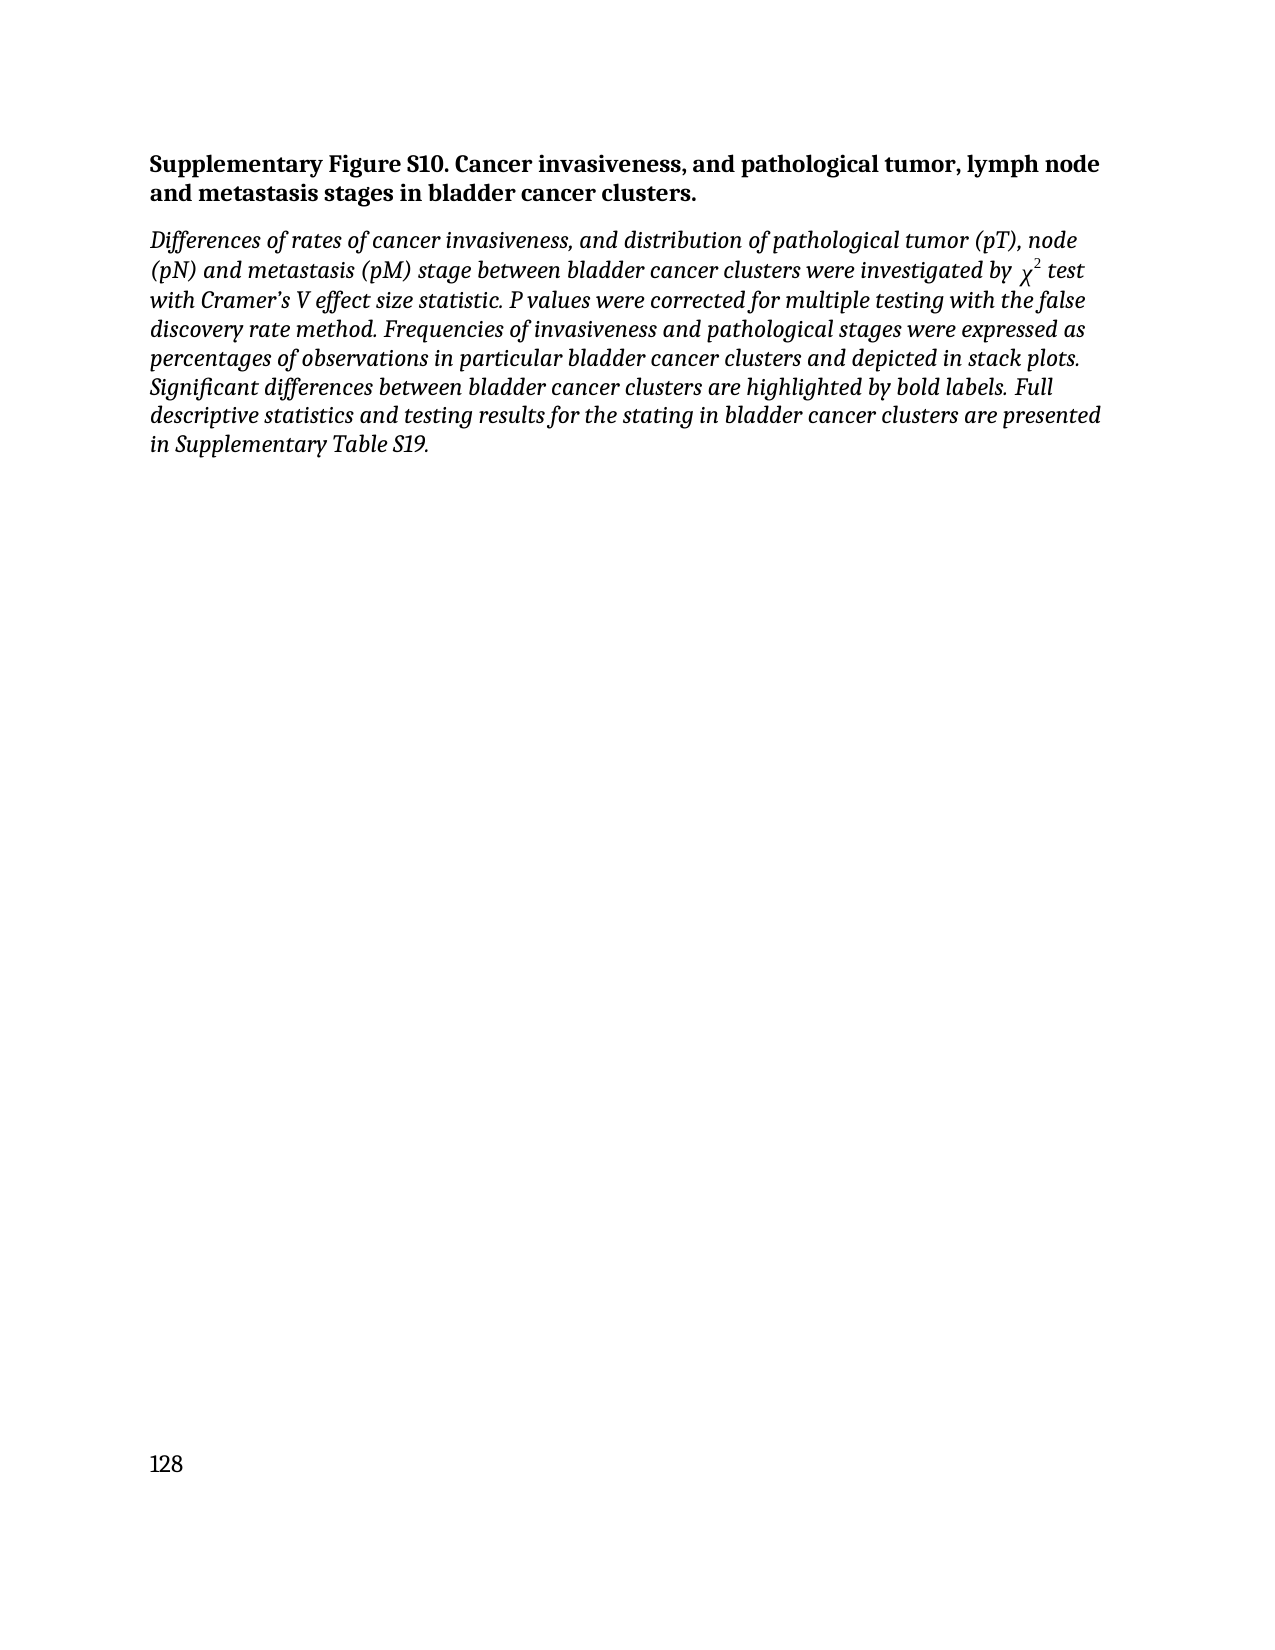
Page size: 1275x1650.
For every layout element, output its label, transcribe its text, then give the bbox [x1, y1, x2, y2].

text Supplementary Figure S10. Cancer invasiveness, and pathological tumor, lymph node and metastasis stages in bladder cancer clusters. [150, 150, 1125, 207]
text Differences of rates of cancer invasiveness, and distribution of pathological tumor (pT), node (pN) and metastasis (pM) stage between bladder cancer clusters were investigated by test with Cramer’s V effect size statistic. P values were corrected for multiple testing with the false discovery rate method. Frequencies of invasiveness and pathological stages were expressed as percentages of observations in particular bladder cancer clusters and depicted in stack plots. Significant differences between bladder cancer clusters are highlighted by bold labels. Full descriptive statistics and testing results for the stating in bladder cancer clusters are presented in Supplementary Table S19. [150, 226, 1125, 459]
